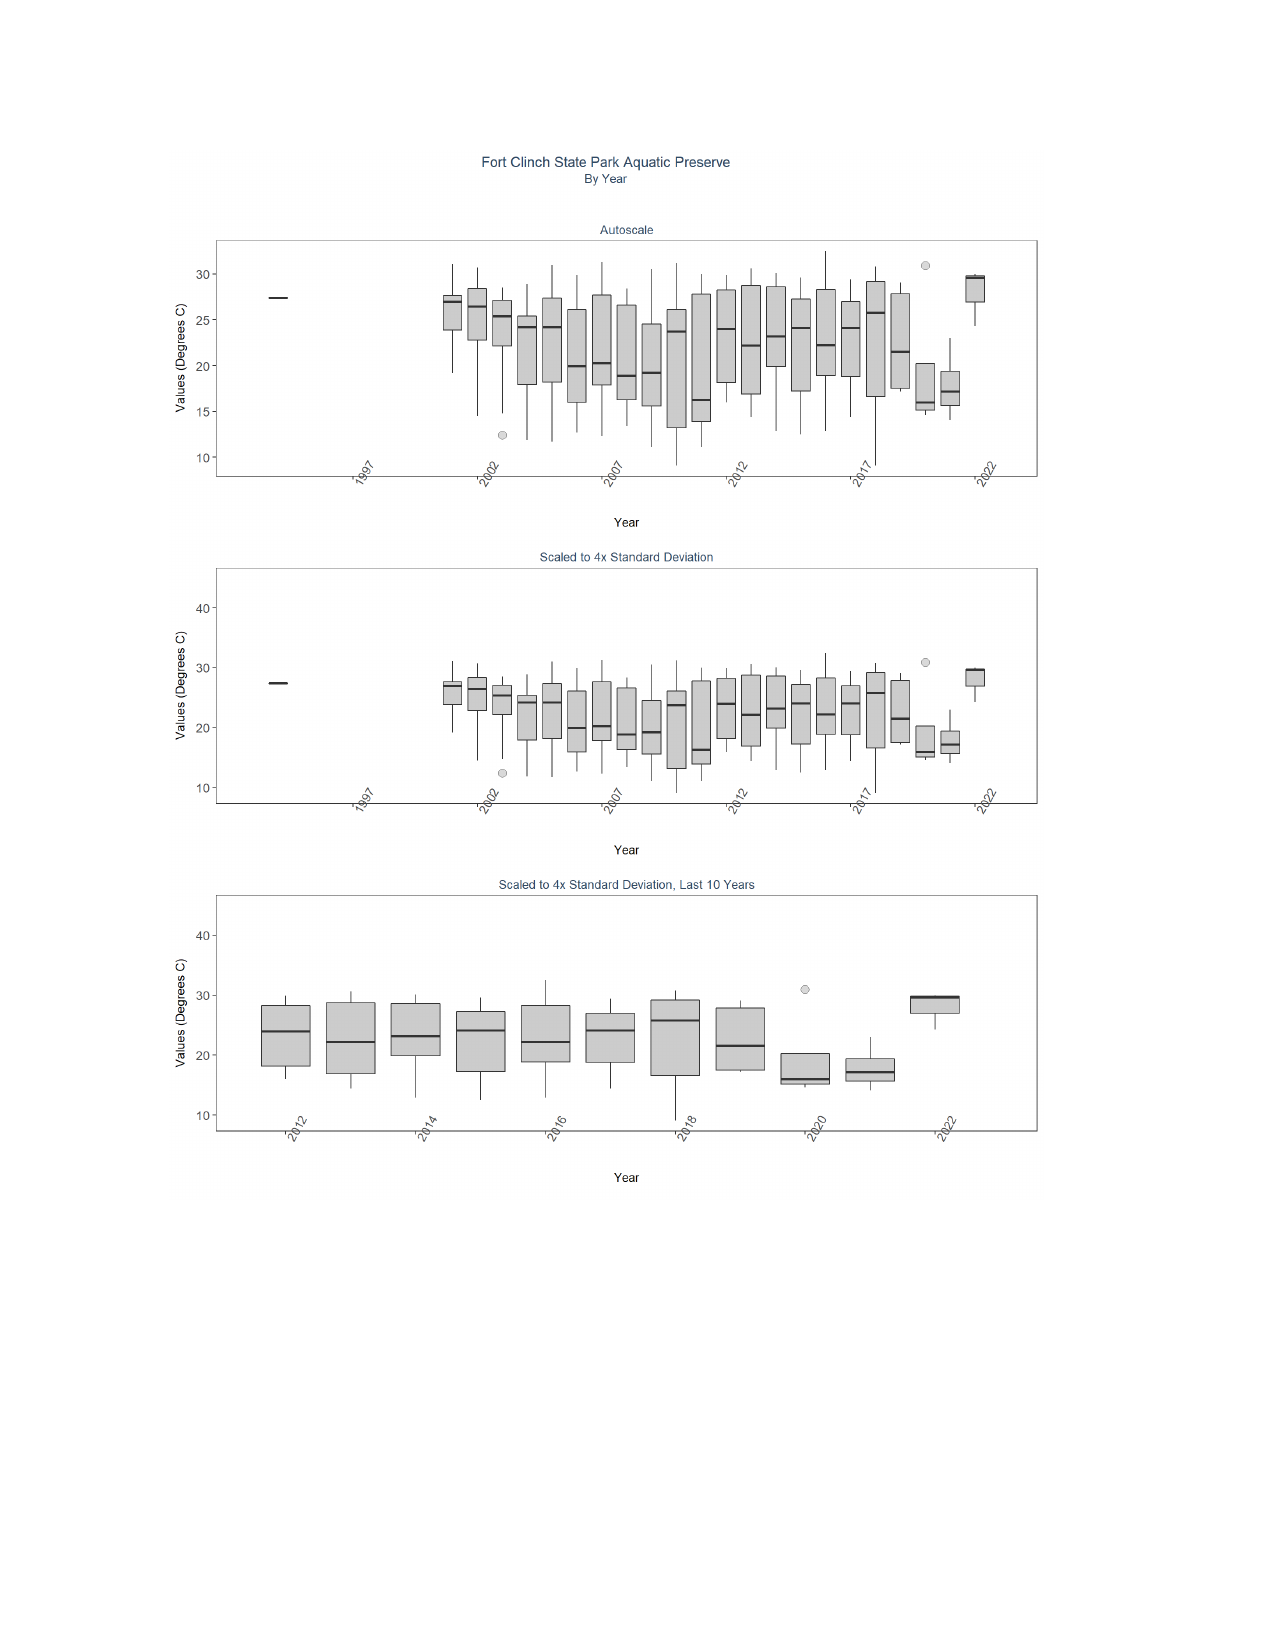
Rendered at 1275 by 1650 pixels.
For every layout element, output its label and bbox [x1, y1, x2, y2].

picture [168, 150, 1044, 1200]
